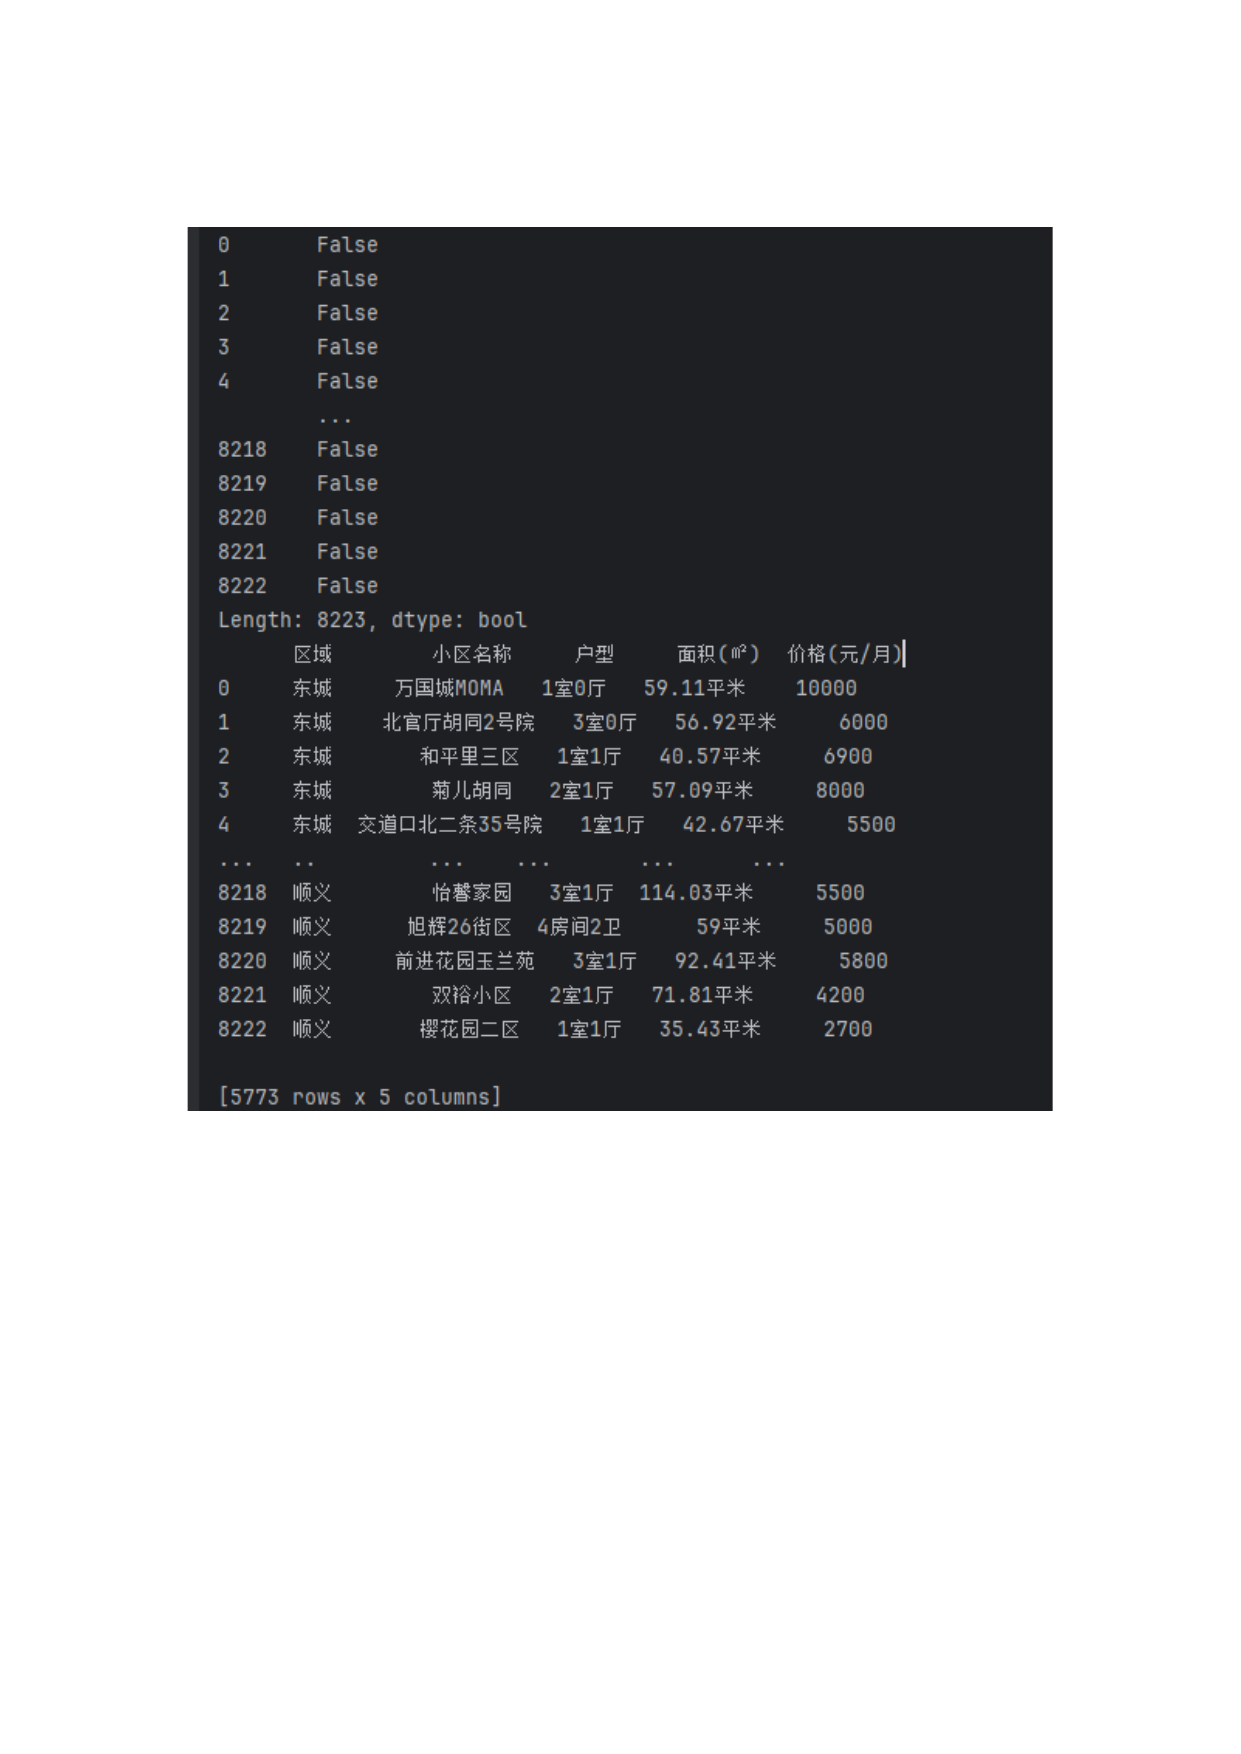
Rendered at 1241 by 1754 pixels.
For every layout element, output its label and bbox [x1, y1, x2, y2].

picture [187, 227, 1053, 1111]
